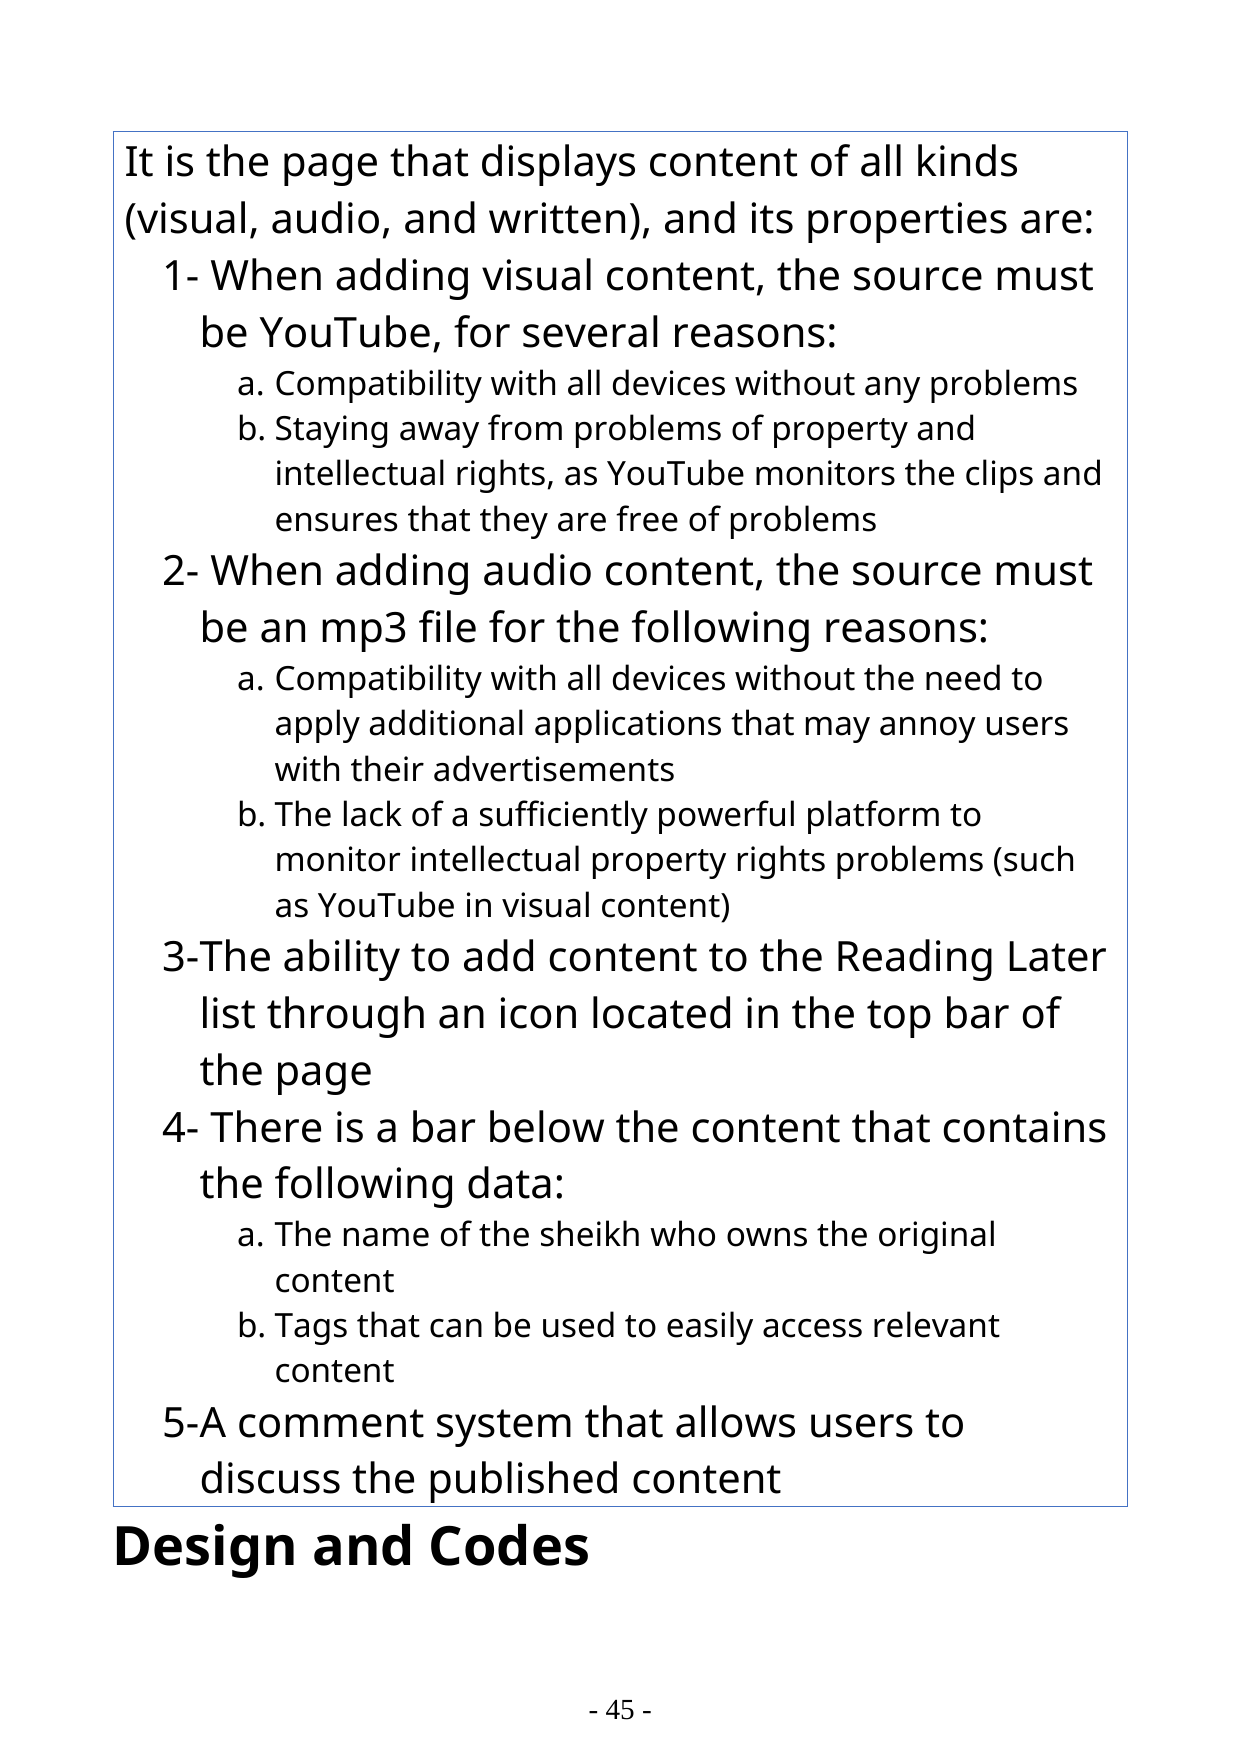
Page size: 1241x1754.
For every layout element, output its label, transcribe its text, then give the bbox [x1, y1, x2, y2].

text Design and Codes [112, 1507, 1128, 1581]
table_cell It is the page that displays content of all kinds (visual, audio, and written), and its properties are: When adding visual content, the source must be YouTube, for several reasons: Compatibility with all devices without any problems Staying away from problems of property and intellectual rights, as YouTube monitors the clips and ensures that they are free of problems When adding audio content, the source must be an mp3 file for the following reasons: Compatibility with all devices without the need to apply additional applications that may annoy users with their advertisements The lack of a sufficiently powerful platform to monitor intellectual property rights problems (such as YouTube in visual content) The ability to add content to the Reading Later list through an icon located in the top bar of the page There is a bar below the content that contains the following data: The name of the sheikh who owns the original content Tags that can be used to easily access relevant content A comment system that allows users to discuss the published content [114, 132, 1127, 1506]
